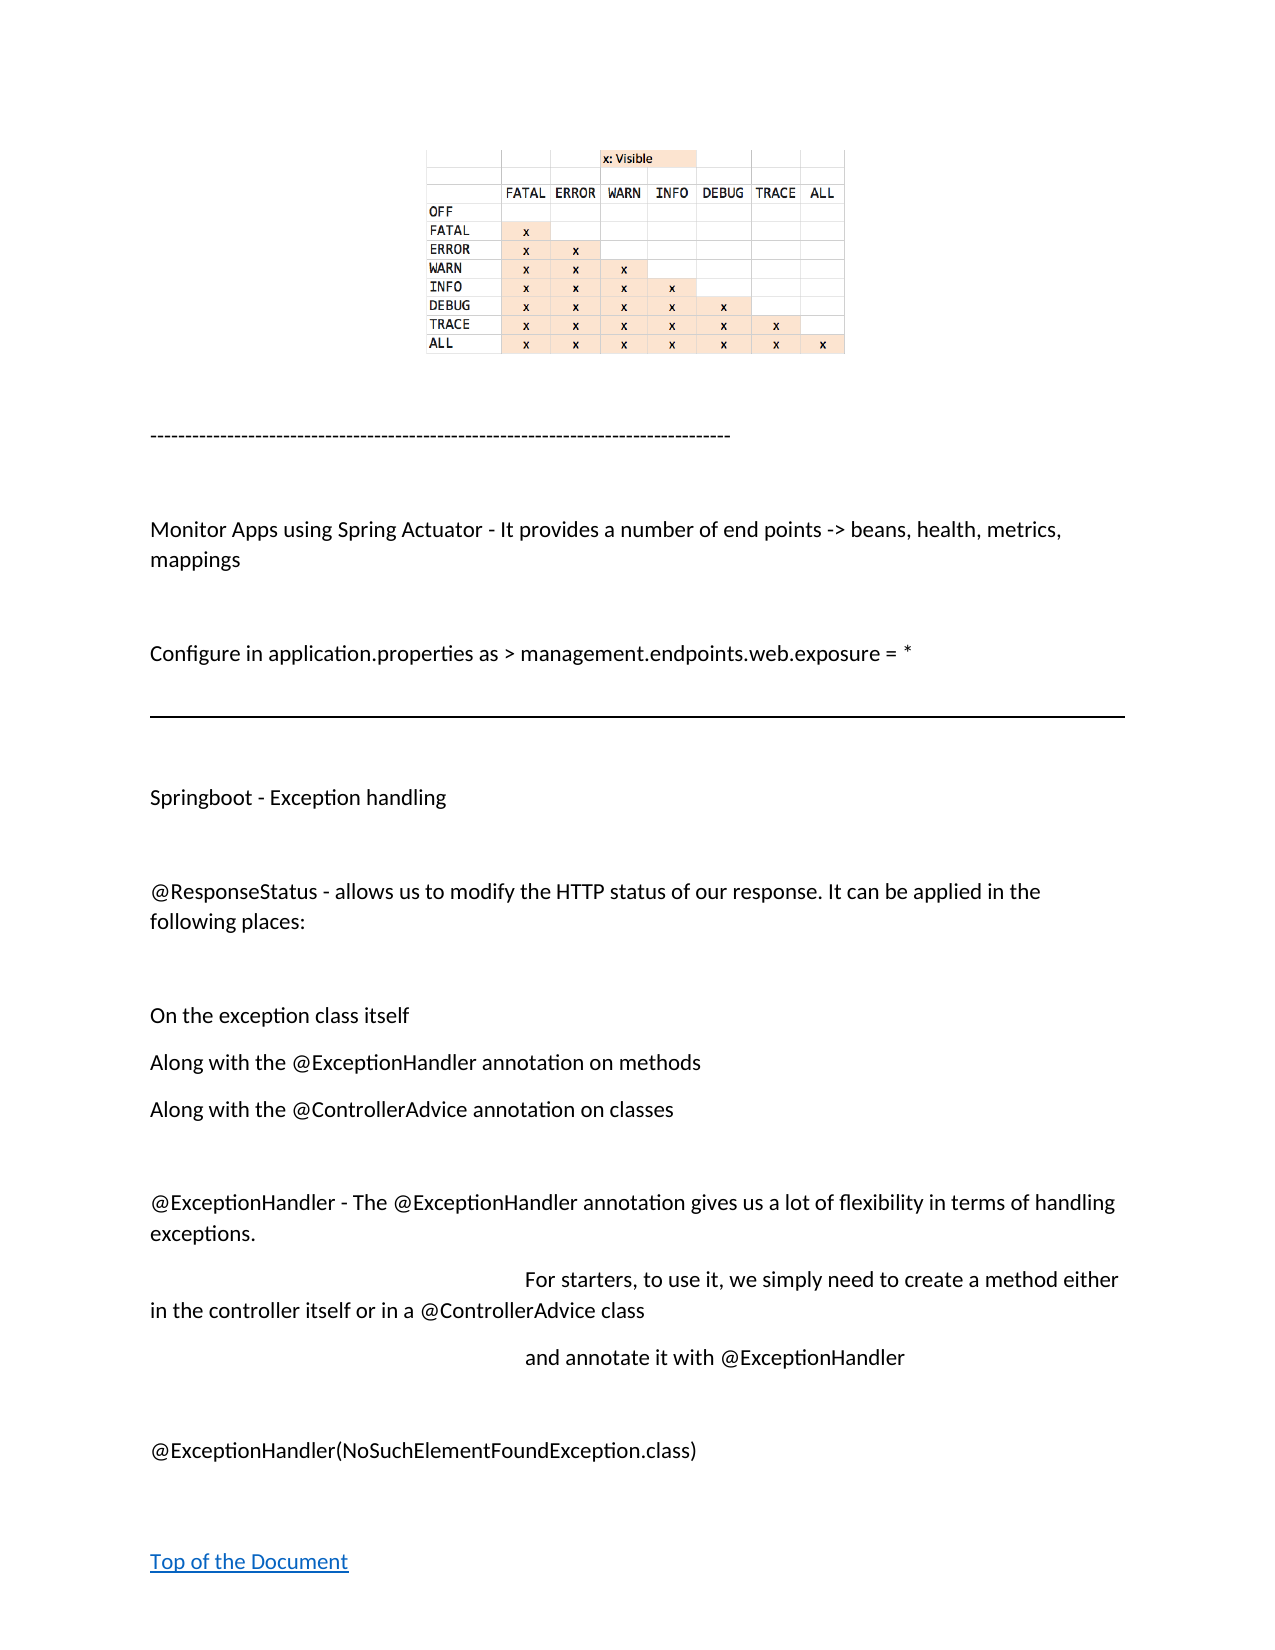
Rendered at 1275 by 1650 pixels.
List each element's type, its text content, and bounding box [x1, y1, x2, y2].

text ----------------------------------------------------------------------------------- [150, 421, 1125, 449]
text Springboot - Exception handling [150, 783, 1125, 811]
text @ExceptionHandler - The @ExceptionHandler annotation gives us a lot of flexibility in terms of handling exceptions. [150, 1188, 1125, 1247]
text Along with the @ControllerAdvice annotation on classes [150, 1095, 1125, 1123]
text On the exception class itself [150, 1001, 1125, 1029]
text Monitor Apps using Spring Actuator - It provides a number of end points -> beans, health, metrics, mappings [150, 515, 1125, 573]
text @ExceptionHandler(NoSuchElementFoundException.class) [150, 1436, 1125, 1464]
text Along with the @ExceptionHandler annotation on methods [150, 1048, 1125, 1076]
text For starters, to use it, we simply need to create a method either in the controller itself or in a @ControllerAdvice class [150, 1266, 1125, 1324]
text @ResponseStatus - allows us to modify the HTTP status of our response. It can be applied in the following places: [150, 877, 1125, 935]
picture [426, 150, 849, 356]
text and annotate it with @ExceptionHandler [150, 1343, 1125, 1371]
text Configure in application.properties as > management.endpoints.web.exposure = * [150, 639, 1125, 667]
